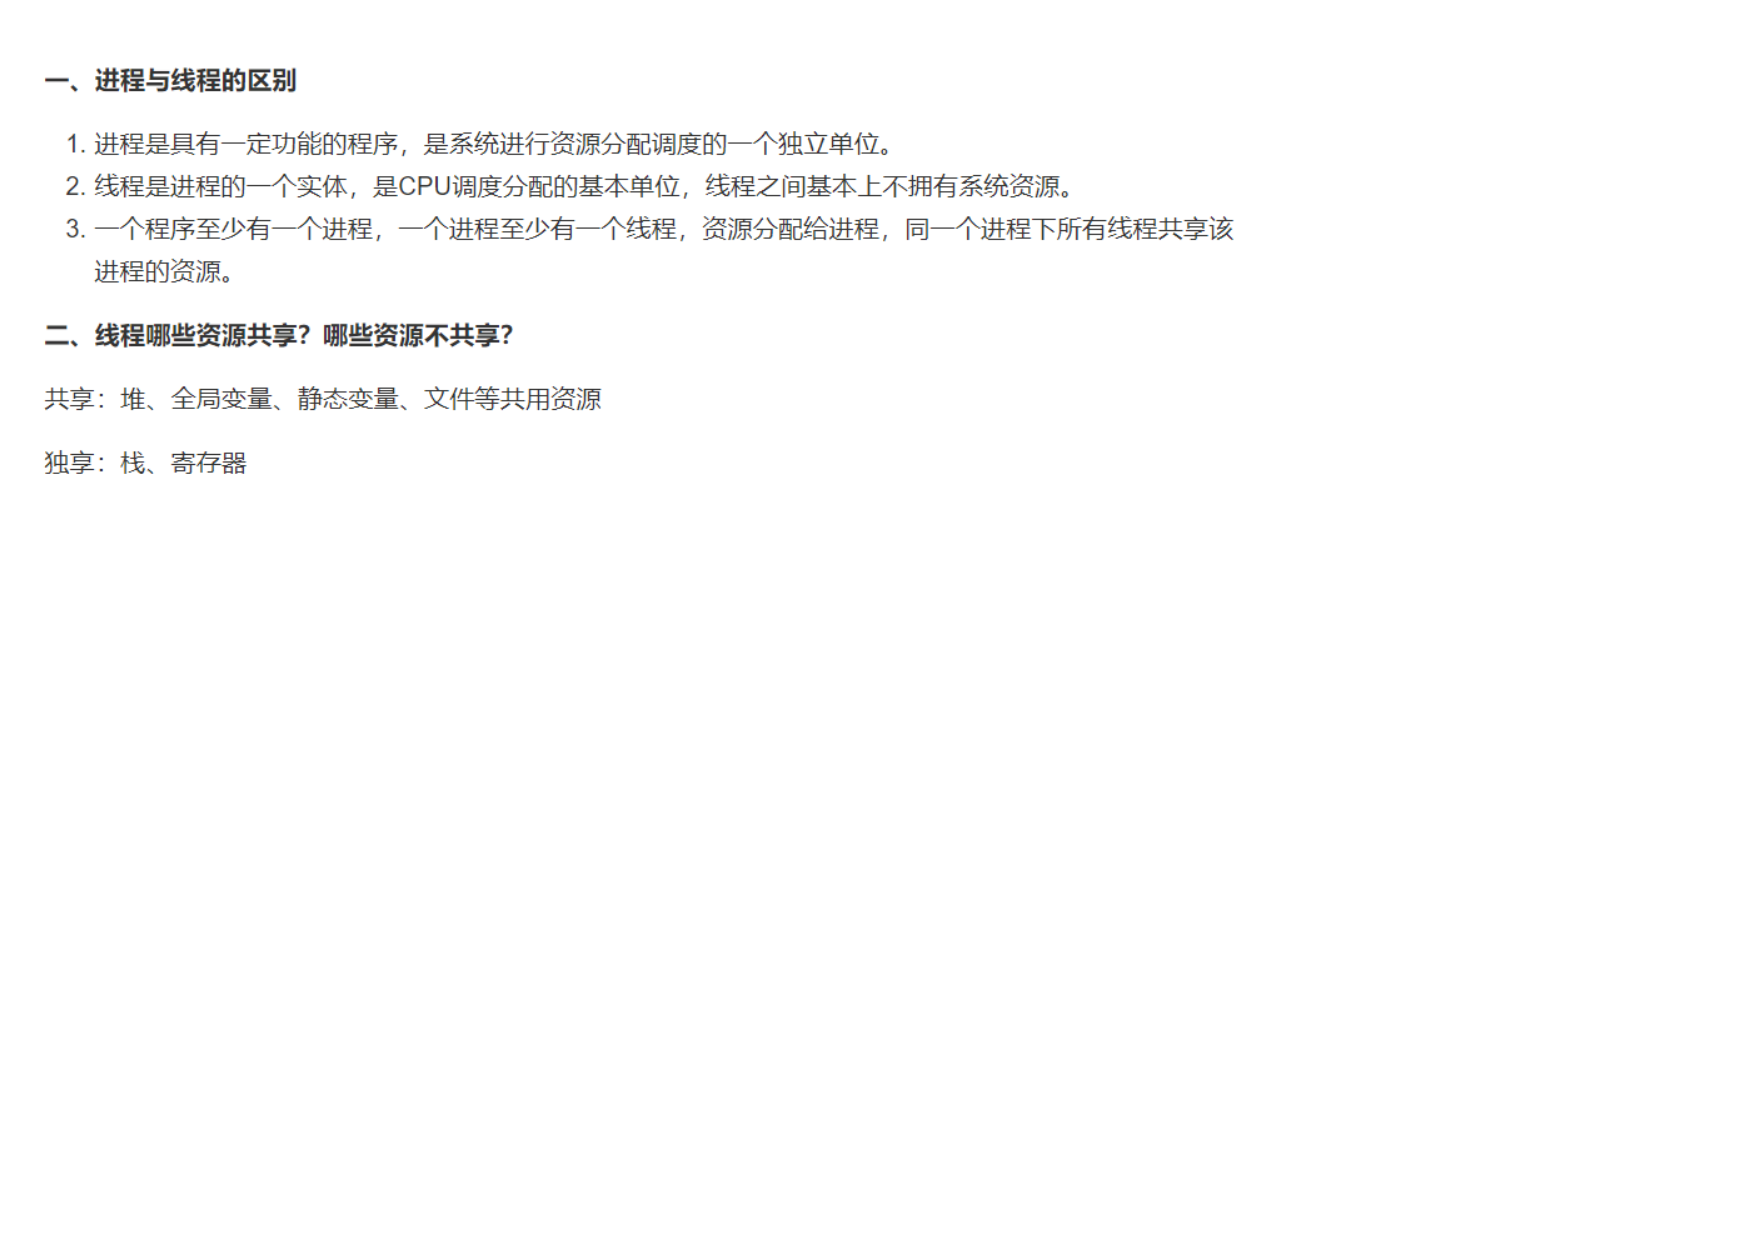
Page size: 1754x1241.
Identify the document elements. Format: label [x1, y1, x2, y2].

picture [29, 35, 1246, 499]
